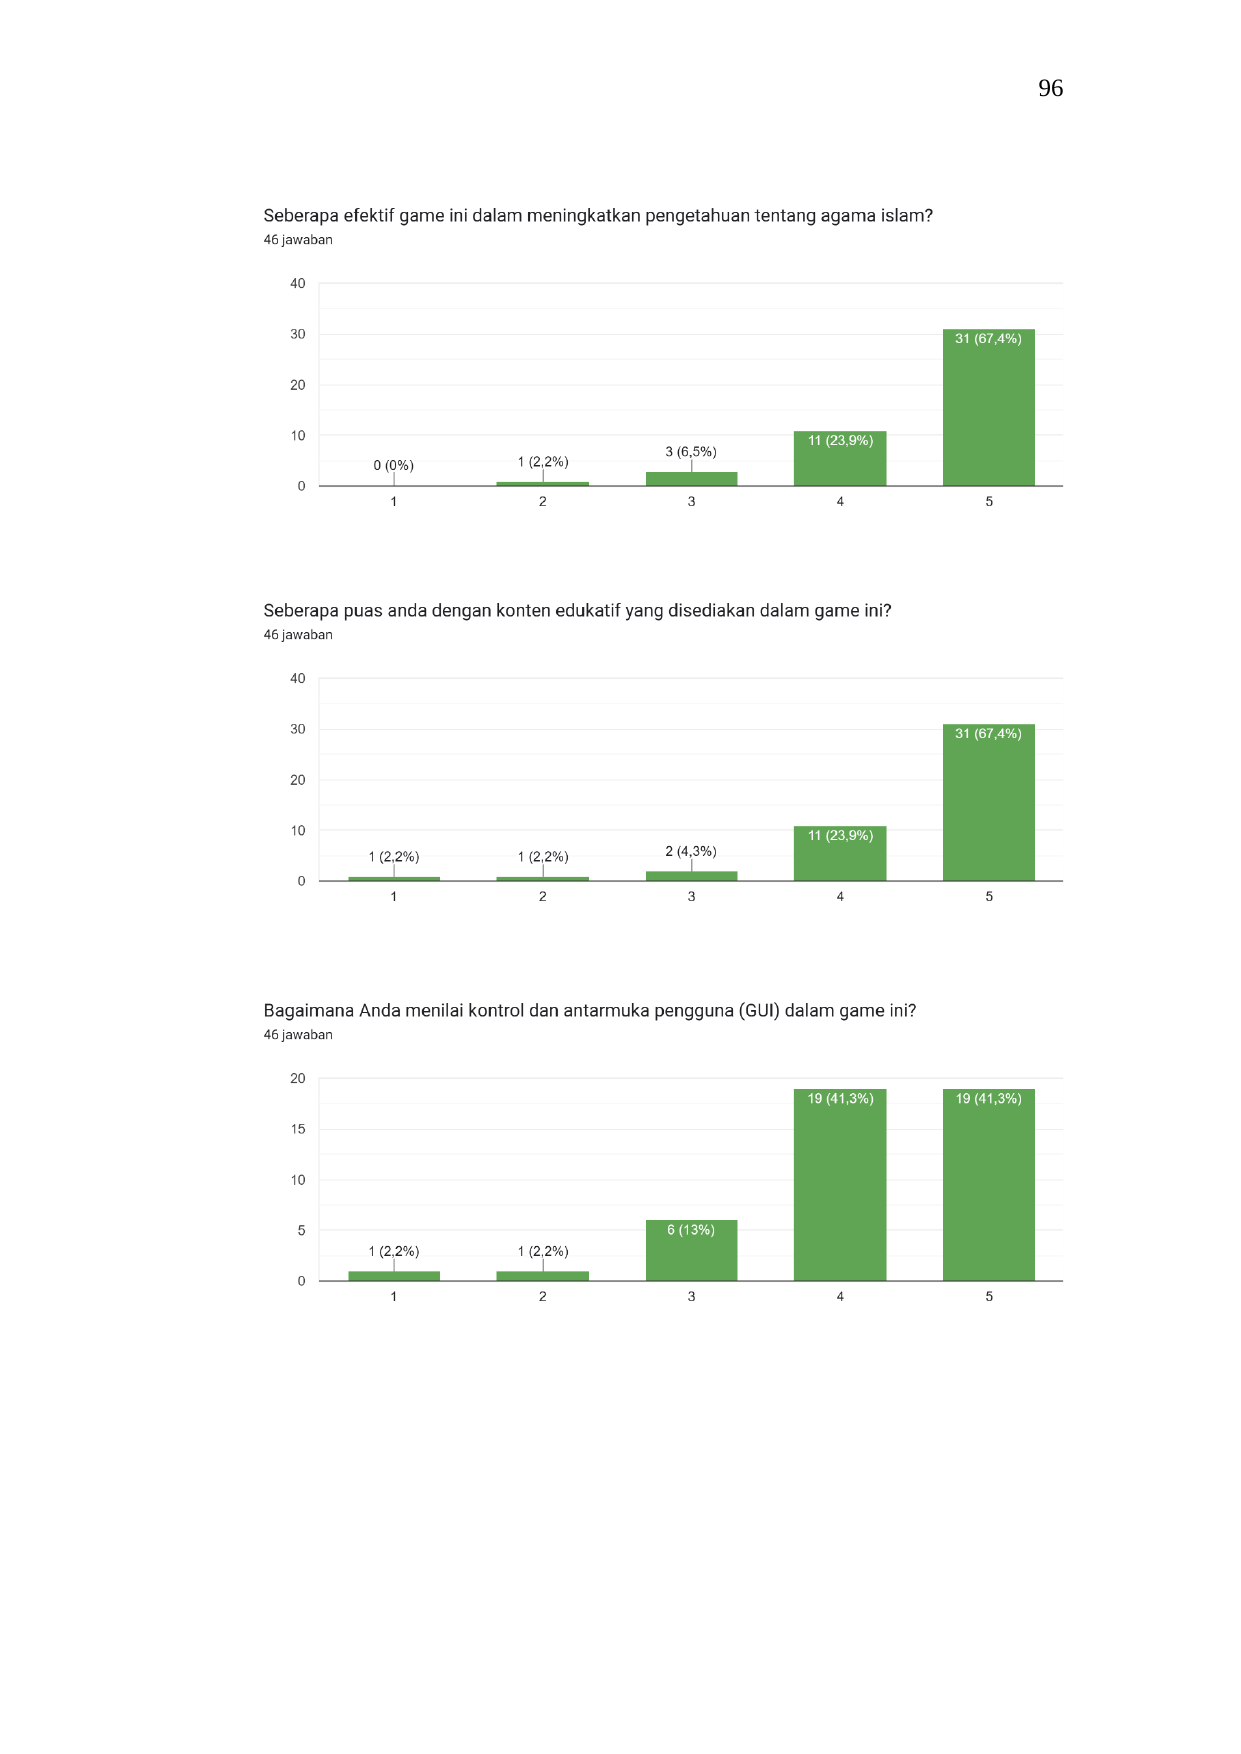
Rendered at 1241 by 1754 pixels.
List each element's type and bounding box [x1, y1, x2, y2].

picture [237, 571, 1064, 965]
picture [237, 177, 1064, 570]
picture [237, 971, 1064, 1365]
